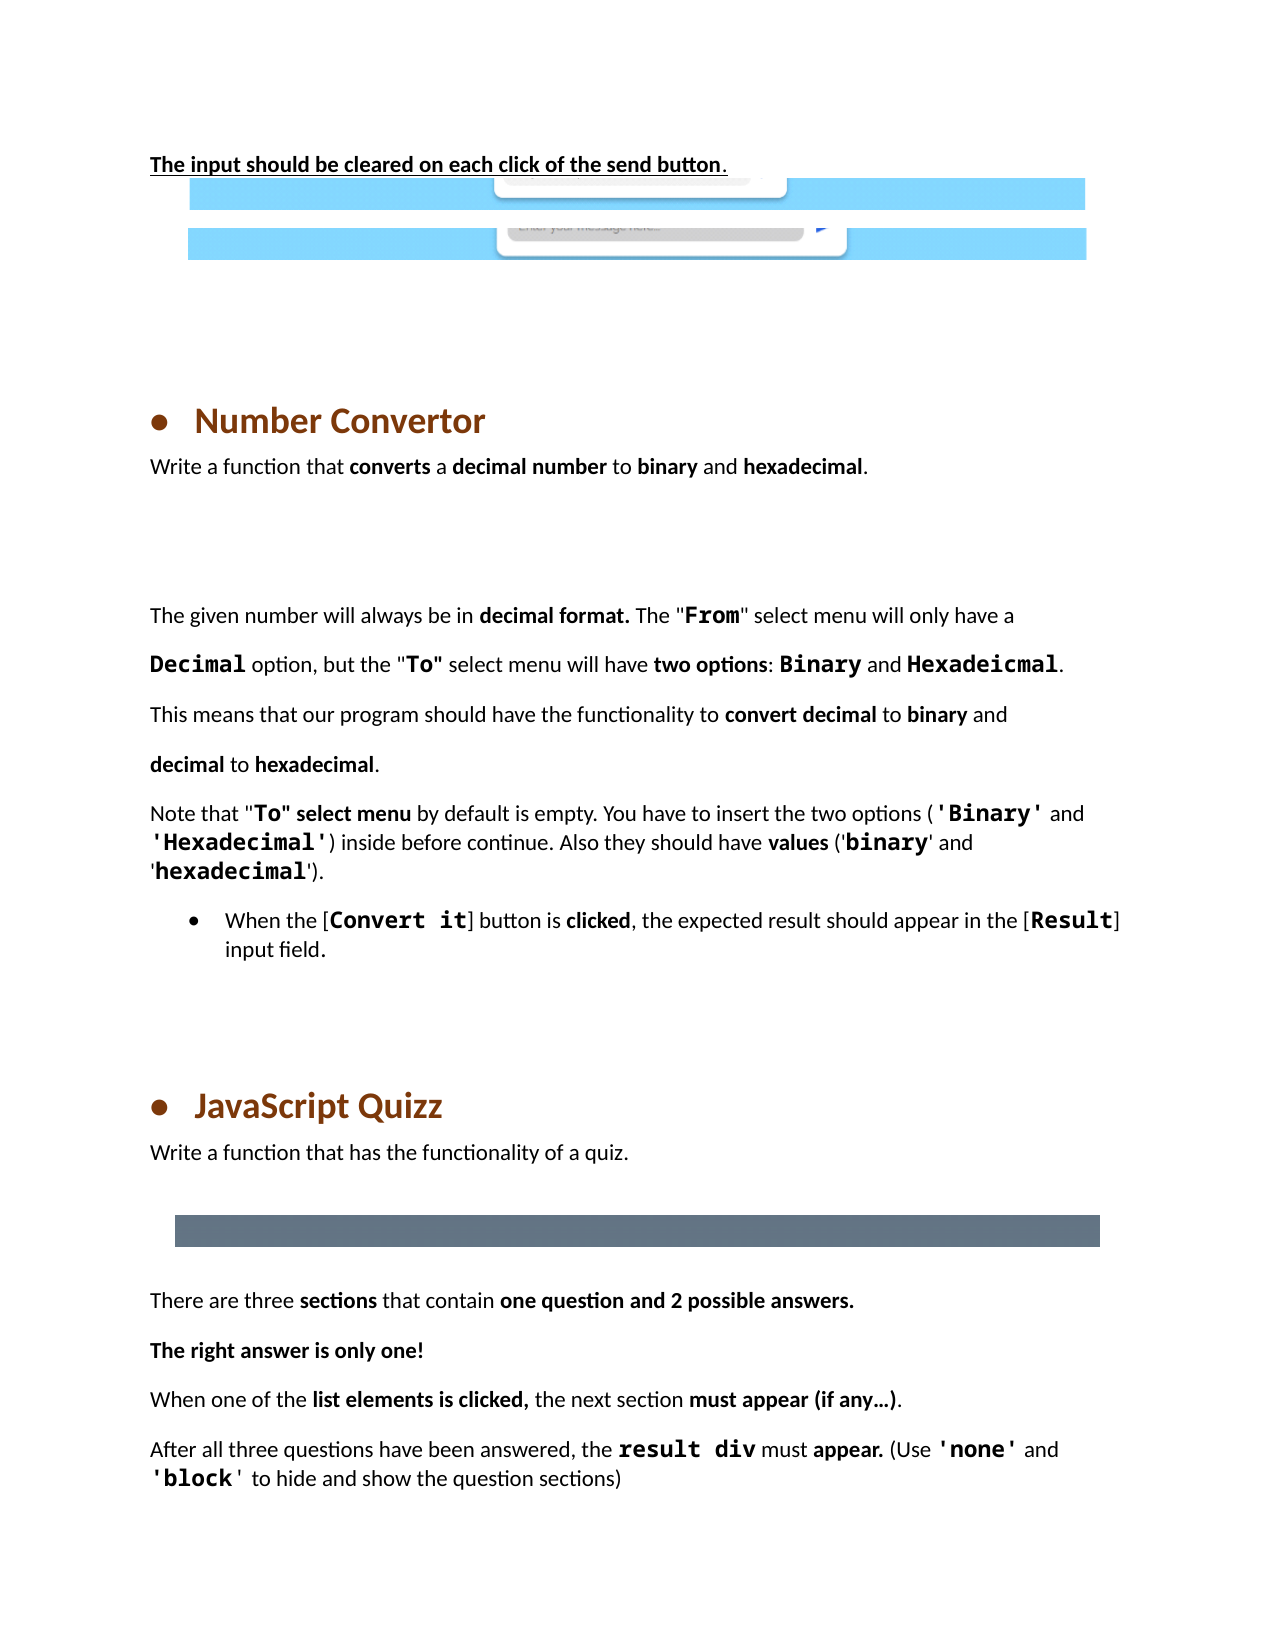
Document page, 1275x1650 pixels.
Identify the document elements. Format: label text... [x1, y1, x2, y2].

list Number Convertor [150, 410, 1125, 439]
text The given number will always be in decimal format. The "From" select menu will only have a [150, 600, 1125, 629]
text There are three sections that contain one question and 2 possible answers. [150, 1286, 1125, 1314]
text decimal to hexadecimal. [150, 749, 1125, 778]
text After all three questions have been answered, the result div must appear. (Use 'none' and 'block' to hide and show the question sections) [150, 1434, 1125, 1492]
list When the [Convert it] button is clicked, the expected result should appear in the [Result] input field. [187, 906, 1125, 963]
text Write a function that converts a decimal number to binary and hexadecimal. [150, 452, 1125, 480]
text The input should be cleared on each click of the send button. [150, 150, 1125, 179]
text This means that our program should have the functionality to convert decimal to binary and [150, 699, 1125, 728]
text Decimal option, but the "To" select menu will have two options: Binary and Hexadeicmal. [150, 650, 1125, 679]
list JavaScript Quizz [150, 1096, 1125, 1124]
text Note that "To" select menu by default is empty. You have to insert the two options ('Binary' and 'Hexadecimal') inside before continue. Also they should have values ('binary' and 'hexadecimal'). [150, 799, 1125, 885]
text When one of the list elements is clicked, the next section must appear (if any…). [150, 1385, 1125, 1414]
text Write a function that has the functionality of a quiz. [150, 1137, 1125, 1166]
text The right answer is only one! [150, 1335, 1125, 1364]
